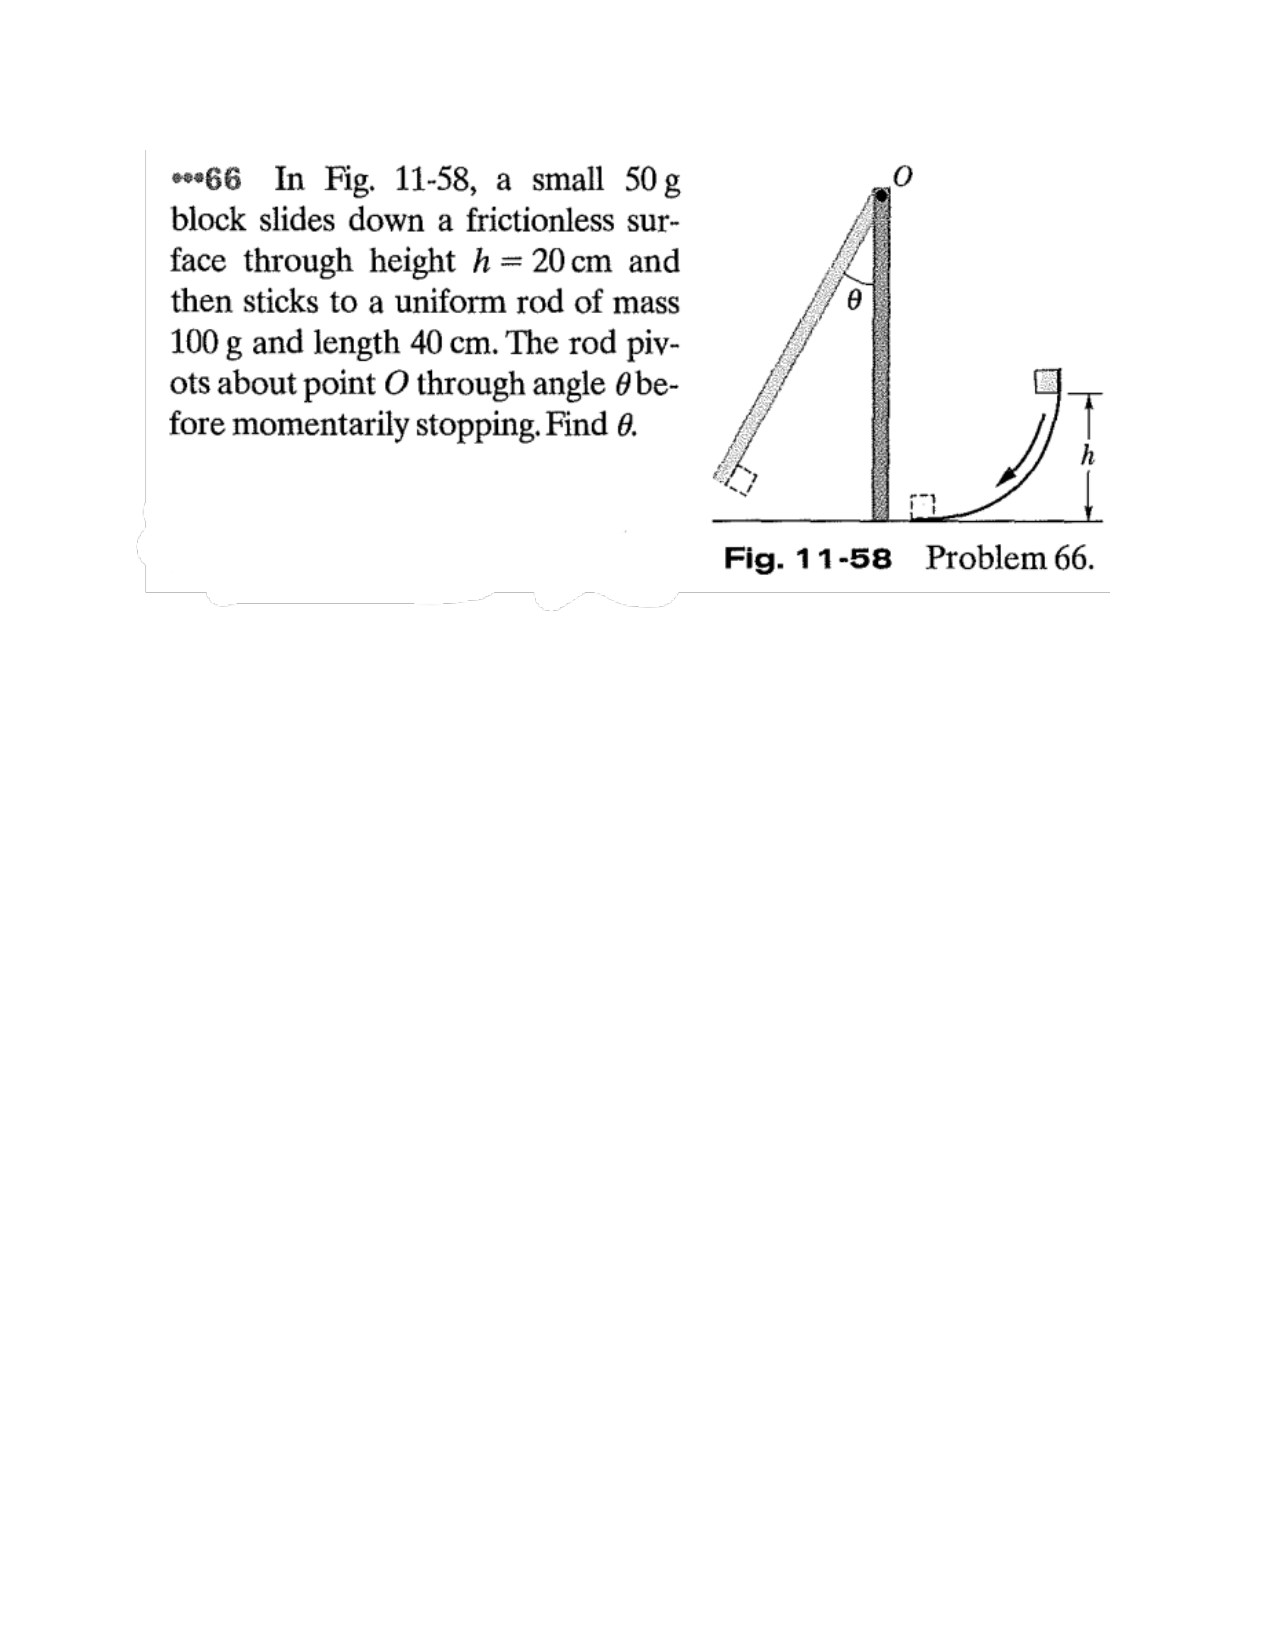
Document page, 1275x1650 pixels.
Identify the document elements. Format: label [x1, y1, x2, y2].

picture [135, 150, 1110, 612]
